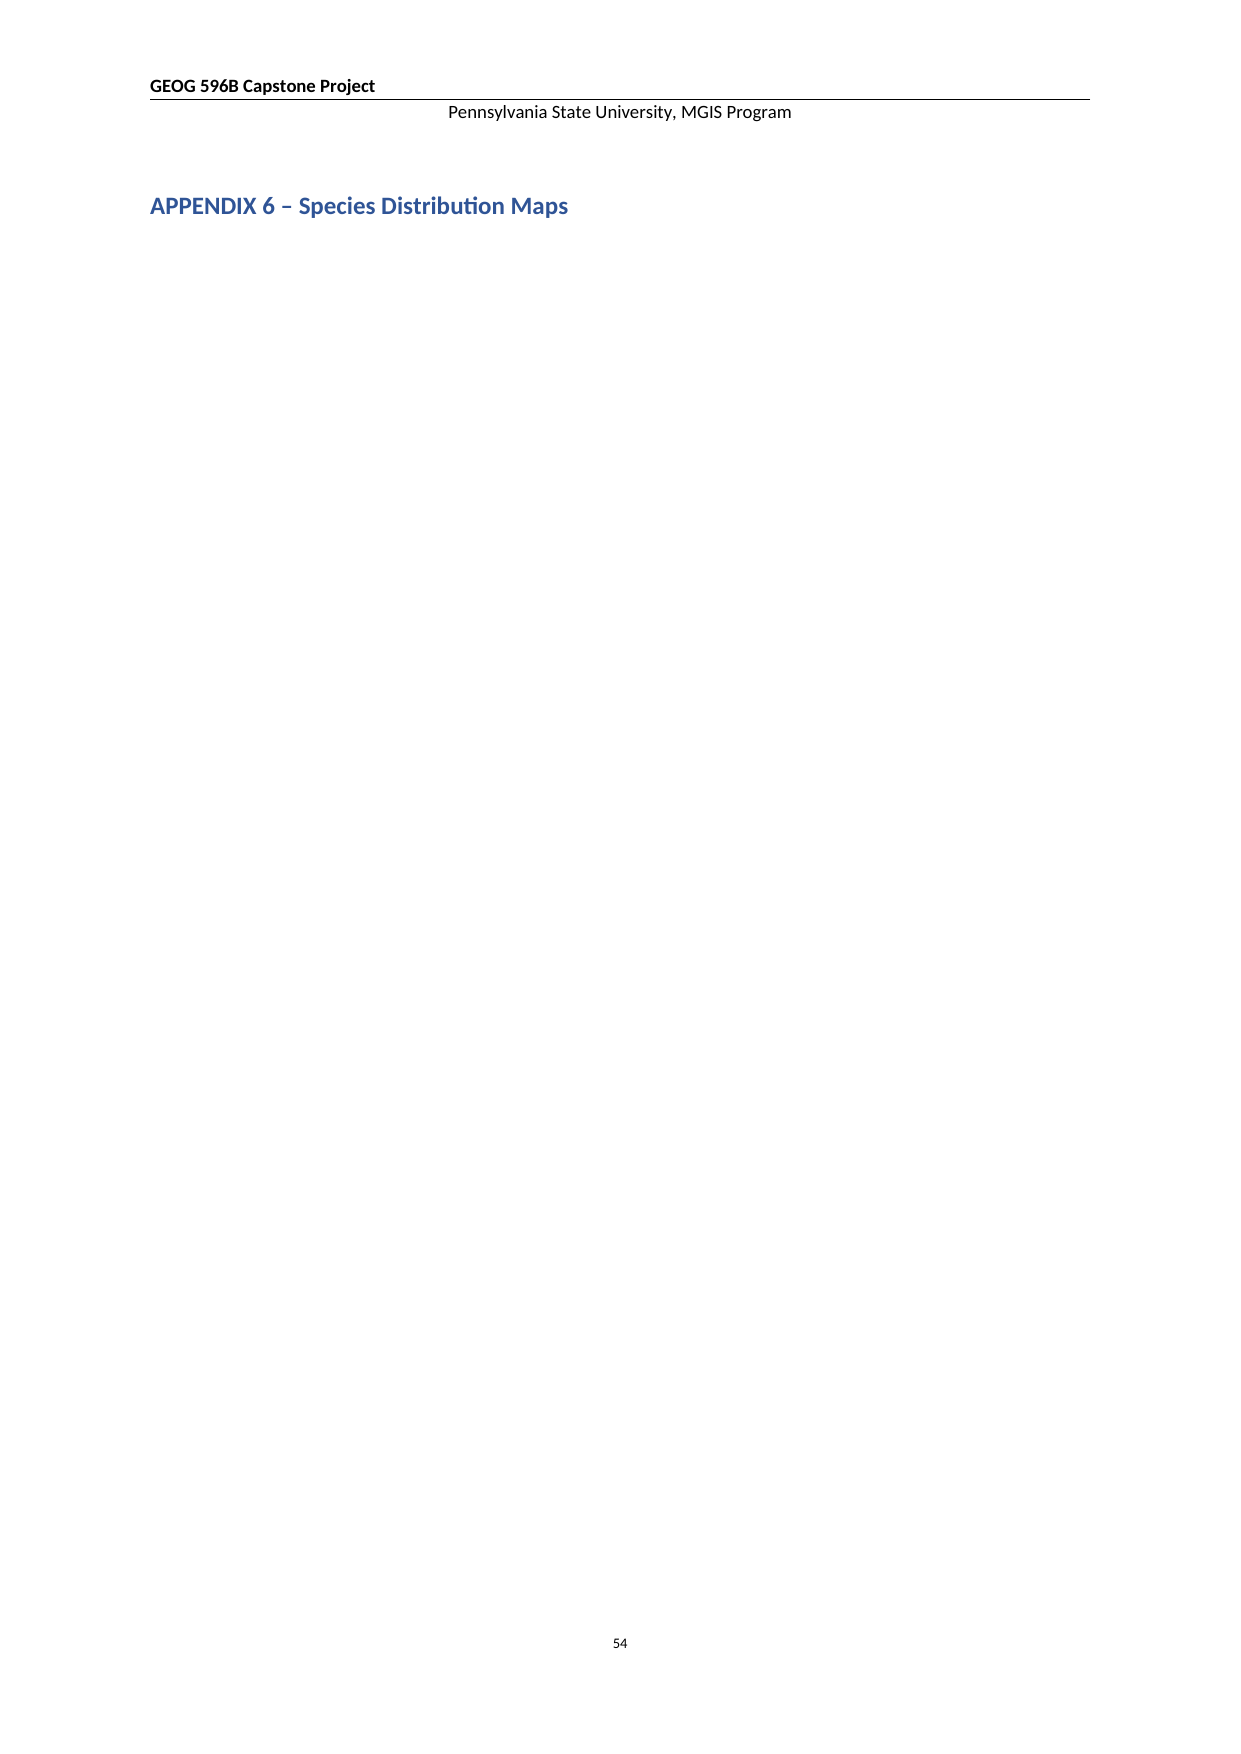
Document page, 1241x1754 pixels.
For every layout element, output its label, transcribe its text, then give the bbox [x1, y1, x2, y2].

text APPENDIX 6 – Species Distribution Maps [150, 190, 1090, 221]
